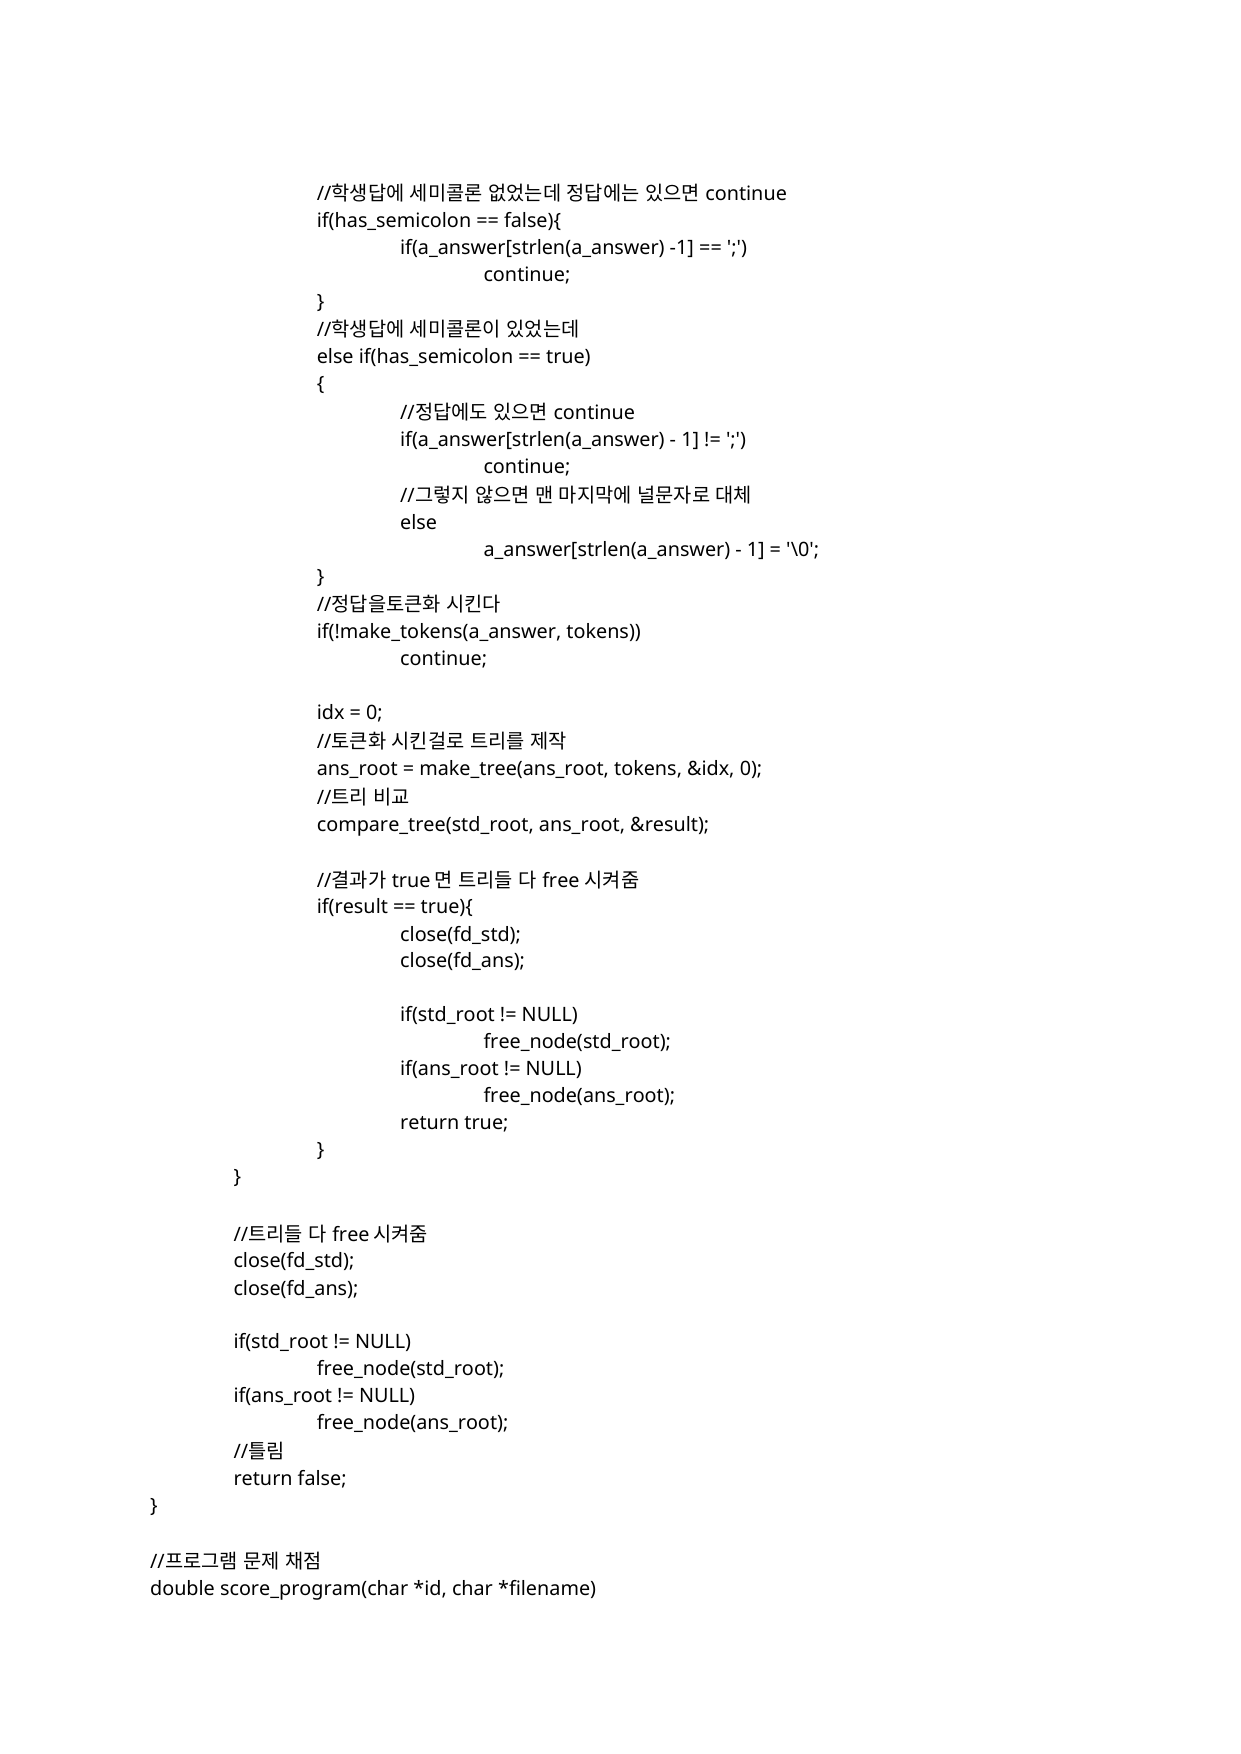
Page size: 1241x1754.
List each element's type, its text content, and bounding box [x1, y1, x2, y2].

text if(a_answer[strlen(a_answer) - 1] != ';') [150, 425, 1090, 452]
text free_node(ans_root); [150, 1082, 1090, 1109]
text //학생답에 세미콜론 없었는데 정답에는 있으면 continue [150, 177, 1090, 206]
text continue; [150, 645, 1090, 672]
text //학생답에 세미콜론이 있었는데 [150, 314, 1090, 343]
text compare_tree(std_root, ans_root, &result); [150, 810, 1090, 837]
text else if(has_semicolon == true) [150, 343, 1090, 369]
text else [150, 508, 1090, 535]
text //틀림 [150, 1436, 1090, 1464]
text idx = 0; [150, 699, 1090, 726]
text close(fd_ans); [150, 947, 1090, 974]
text double score_program(char *id, char *filename) [150, 1574, 1090, 1601]
text //트리 비교 [150, 781, 1090, 810]
text //트리들 다 free시켜줌 [150, 1218, 1090, 1247]
text if(result == true){ [150, 893, 1090, 920]
text //정답에도 있으면 continue [150, 397, 1090, 425]
text } [150, 1136, 1090, 1163]
text if(!make_tokens(a_answer, tokens)) [150, 618, 1090, 645]
text } [150, 1491, 1090, 1518]
text continue; [150, 260, 1090, 287]
text a_answer[strlen(a_answer) - 1] = '\0'; [150, 535, 1090, 562]
text ans_root = make_tree(ans_root, tokens, &idx, 0); [150, 754, 1090, 781]
text close(fd_std); [150, 920, 1090, 947]
text if(std_root != NULL) [150, 1328, 1090, 1355]
text if(ans_root != NULL) [150, 1055, 1090, 1082]
text free_node(std_root); [150, 1028, 1090, 1055]
text if(has_semicolon == false){ [150, 206, 1090, 233]
text return true; [150, 1109, 1090, 1136]
text } [150, 287, 1090, 314]
text } [150, 1163, 1090, 1189]
text free_node(ans_root); [150, 1409, 1090, 1436]
text return false; [150, 1464, 1090, 1491]
text free_node(std_root); [150, 1355, 1090, 1382]
text { [150, 369, 1090, 397]
text if(std_root != NULL) [150, 1001, 1090, 1028]
text continue; [150, 452, 1090, 479]
text //결과가 true면 트리들 다 free 시켜줌 [150, 864, 1090, 893]
text //토큰화 시킨걸로 트리를 제작 [150, 726, 1090, 754]
text close(fd_std); [150, 1247, 1090, 1274]
text //정답을토큰화 시킨다 [150, 589, 1090, 618]
text } [150, 562, 1090, 589]
text close(fd_ans); [150, 1274, 1090, 1301]
text //프로그램 문제 채점 [150, 1545, 1090, 1574]
text //그렇지 않으면 맨 마지막에 널문자로 대체 [150, 479, 1090, 508]
text if(a_answer[strlen(a_answer) -1] == ';') [150, 233, 1090, 260]
text if(ans_root != NULL) [150, 1382, 1090, 1409]
